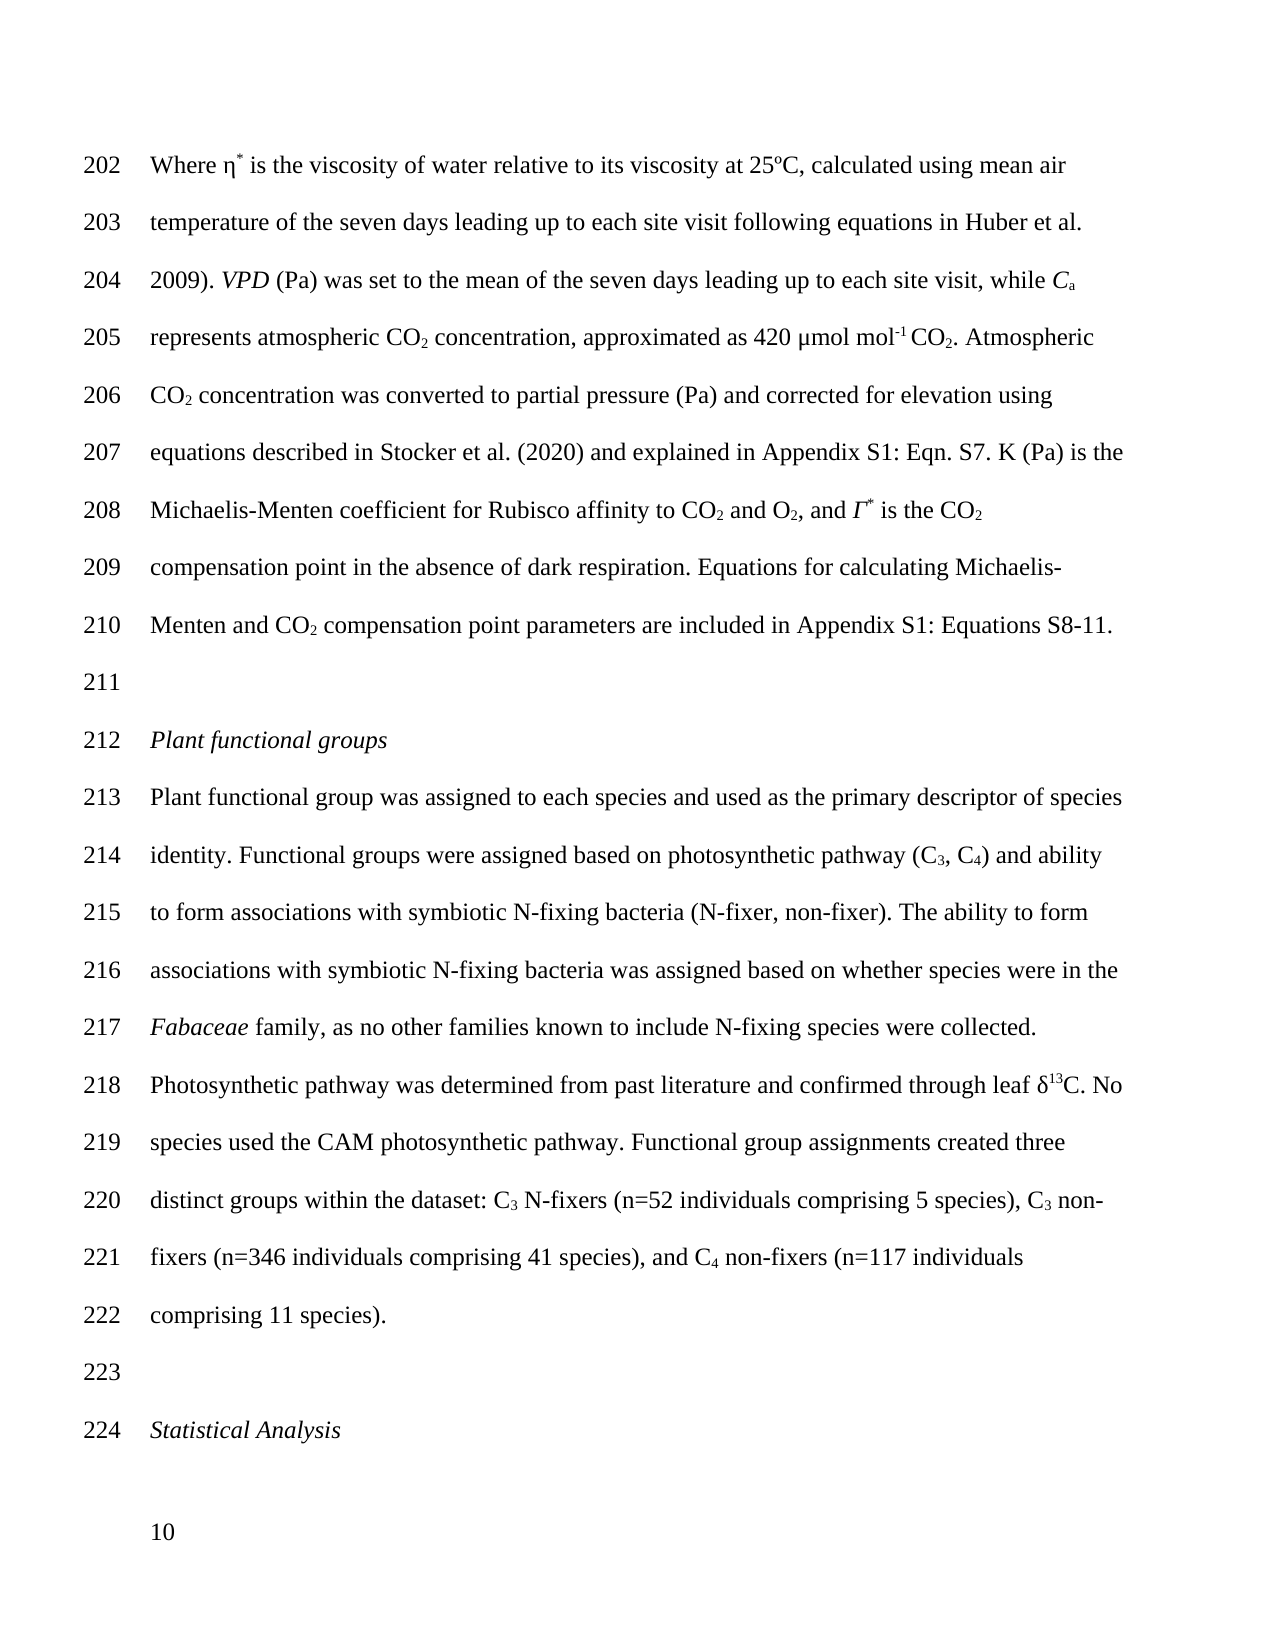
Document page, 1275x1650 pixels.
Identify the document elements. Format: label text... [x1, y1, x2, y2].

text Where η* is the viscosity of water relative to its viscosity at 25ºC, calculated using mean air temperature of the seven days leading up to each site visit following equations in . VPD (Pa) was set to the mean of the seven days leading up to each site visit, while Ca represents atmospheric CO2 concentration, approximated as 420 μmol mol-1 CO2. Atmospheric CO2 concentration was converted to partial pressure (Pa) and corrected for elevation using equations described in and explained in Appendix S1: Eqn. S7. K (Pa) is the Michaelis-Menten coefficient for Rubisco affinity to CO2 and O2, and Γ* is the CO2 compensation point in the absence of dark respiration. Equations for calculating Michaelis-Menten and CO2 compensation point parameters are included in Appendix S1: Equations S8-11. [150, 150, 1125, 639]
text Statistical Analysis [150, 1415, 1125, 1444]
text Plant functional group was assigned to each species and used as the primary descriptor of species identity. Functional groups were assigned based on photosynthetic pathway (C3, C4) and ability to form associations with symbiotic N-fixing bacteria (N-fixer, non-fixer). The ability to form associations with symbiotic N-fixing bacteria was assigned based on whether species were in the Fabaceae family, as no other families known to include N-fixing species were collected. Photosynthetic pathway was determined from past literature and confirmed through leaf δ13C. No species used the CAM photosynthetic pathway. Functional group assignments created three distinct groups within the dataset: C3 N-fixers (n=52 individuals comprising 5 species), C3 non-fixers (n=346 individuals comprising 41 species), and C4 non-fixers (n=117 individuals comprising 11 species). [150, 782, 1125, 1329]
text Plant functional groups [150, 725, 1125, 754]
